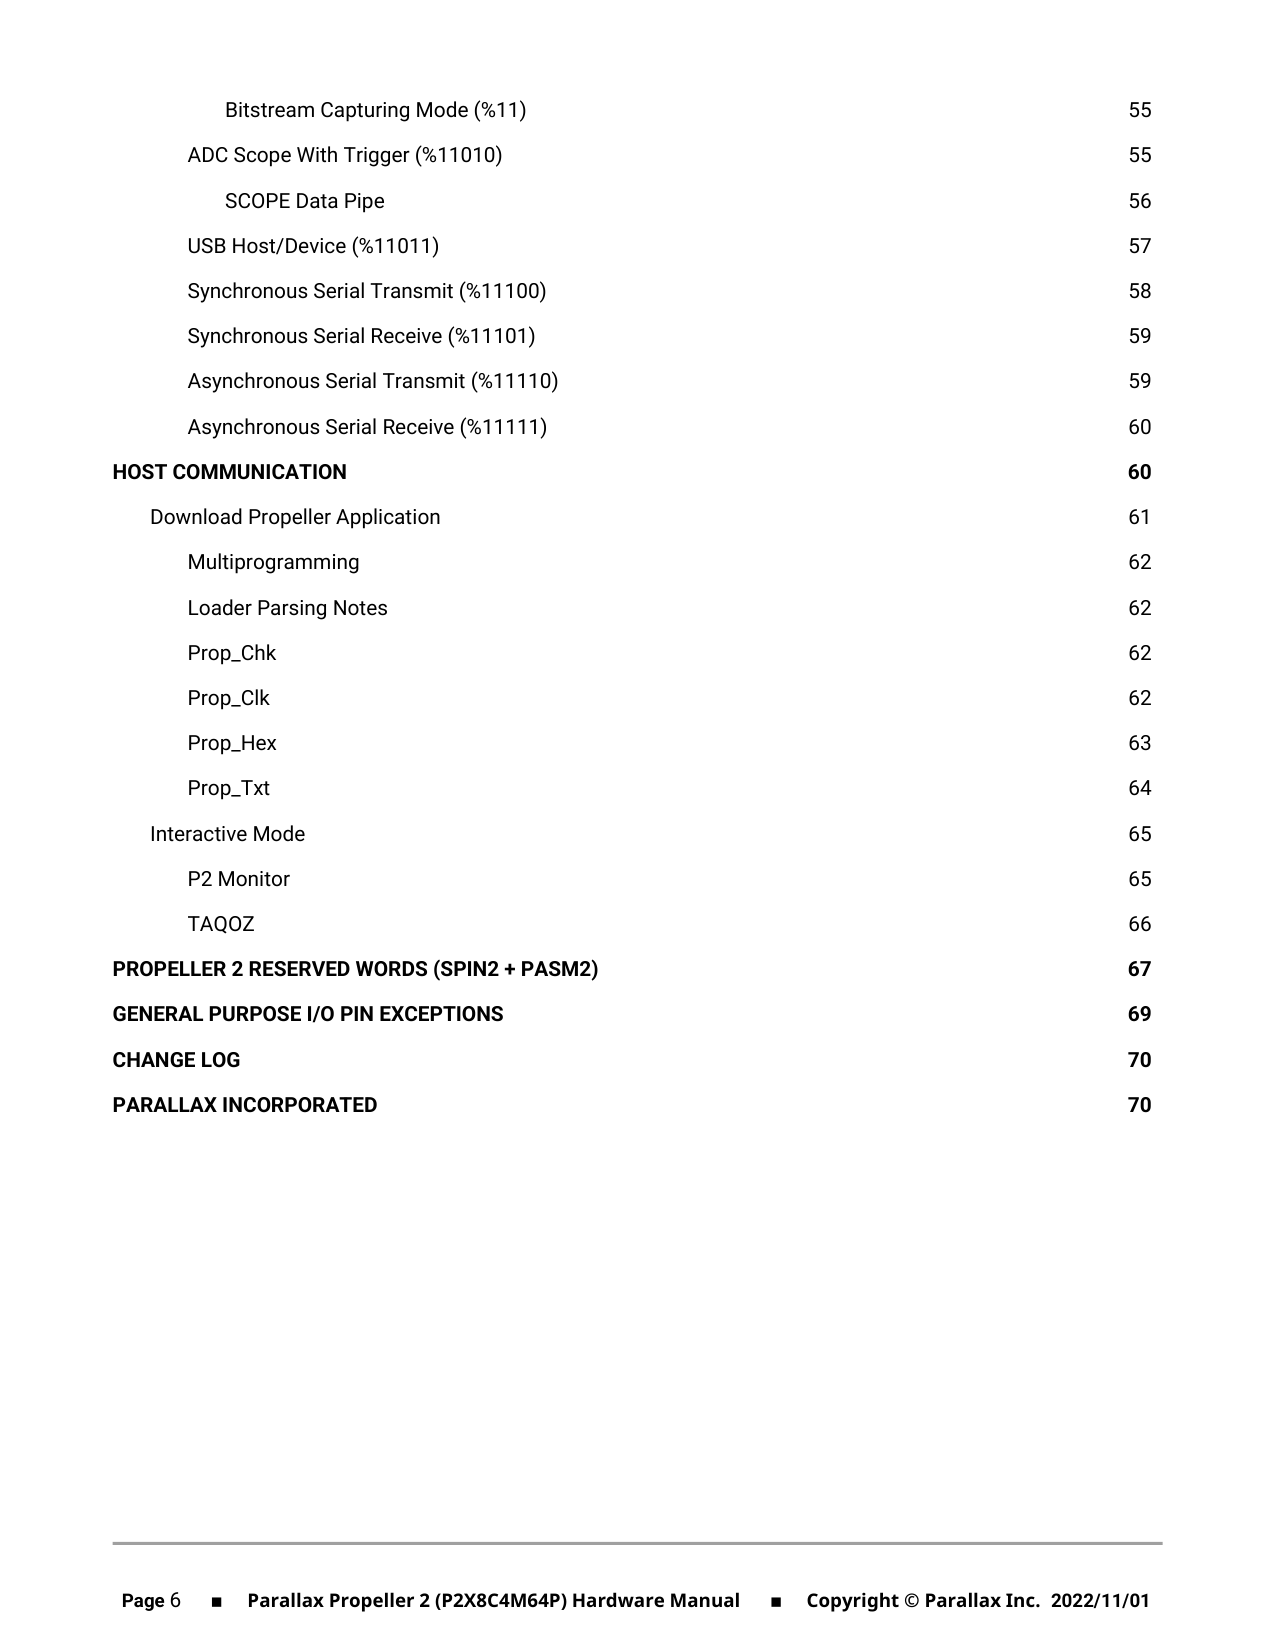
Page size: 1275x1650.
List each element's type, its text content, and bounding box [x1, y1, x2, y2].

text Asynchronous Serial Receive (%11111) 60 [187, 415, 1162, 439]
text SCOPE Data Pipe 56 [225, 189, 1162, 213]
text USB Host/Device (%11011) 57 [187, 234, 1162, 258]
text Synchronous Serial Transmit (%11100) 58 [187, 279, 1162, 303]
text Bitstream Capturing Mode (%11) 55 [225, 98, 1162, 123]
text PROPELLER 2 RESERVED WORDS (SPIN2 + PASM2) 67 [112, 957, 1162, 982]
text P2 Monitor 65 [187, 867, 1162, 891]
text Interactive Mode 65 [150, 822, 1162, 846]
text GENERAL PURPOSE I/O PIN EXCEPTIONS 69 [112, 1002, 1162, 1027]
text ADC Scope With Trigger (%11010) 55 [187, 143, 1162, 168]
text Prop_Chk 62 [187, 641, 1162, 665]
text Loader Parsing Notes 62 [187, 596, 1162, 620]
text Prop_Clk 62 [187, 686, 1162, 710]
text HOST COMMUNICATION 60 [112, 460, 1162, 484]
text Prop_Hex 63 [187, 731, 1162, 756]
text Prop_Txt 64 [187, 776, 1162, 801]
text PARALLAX INCORPORATED 70 [112, 1093, 1162, 1117]
text Download Propeller Application 61 [150, 505, 1162, 529]
text CHANGE LOG 70 [112, 1048, 1162, 1072]
text TAQOZ 66 [187, 912, 1162, 936]
text Asynchronous Serial Transmit (%11110) 59 [187, 369, 1162, 394]
text Synchronous Serial Receive (%11101) 59 [187, 324, 1162, 349]
text Multiprogramming 62 [187, 550, 1162, 575]
